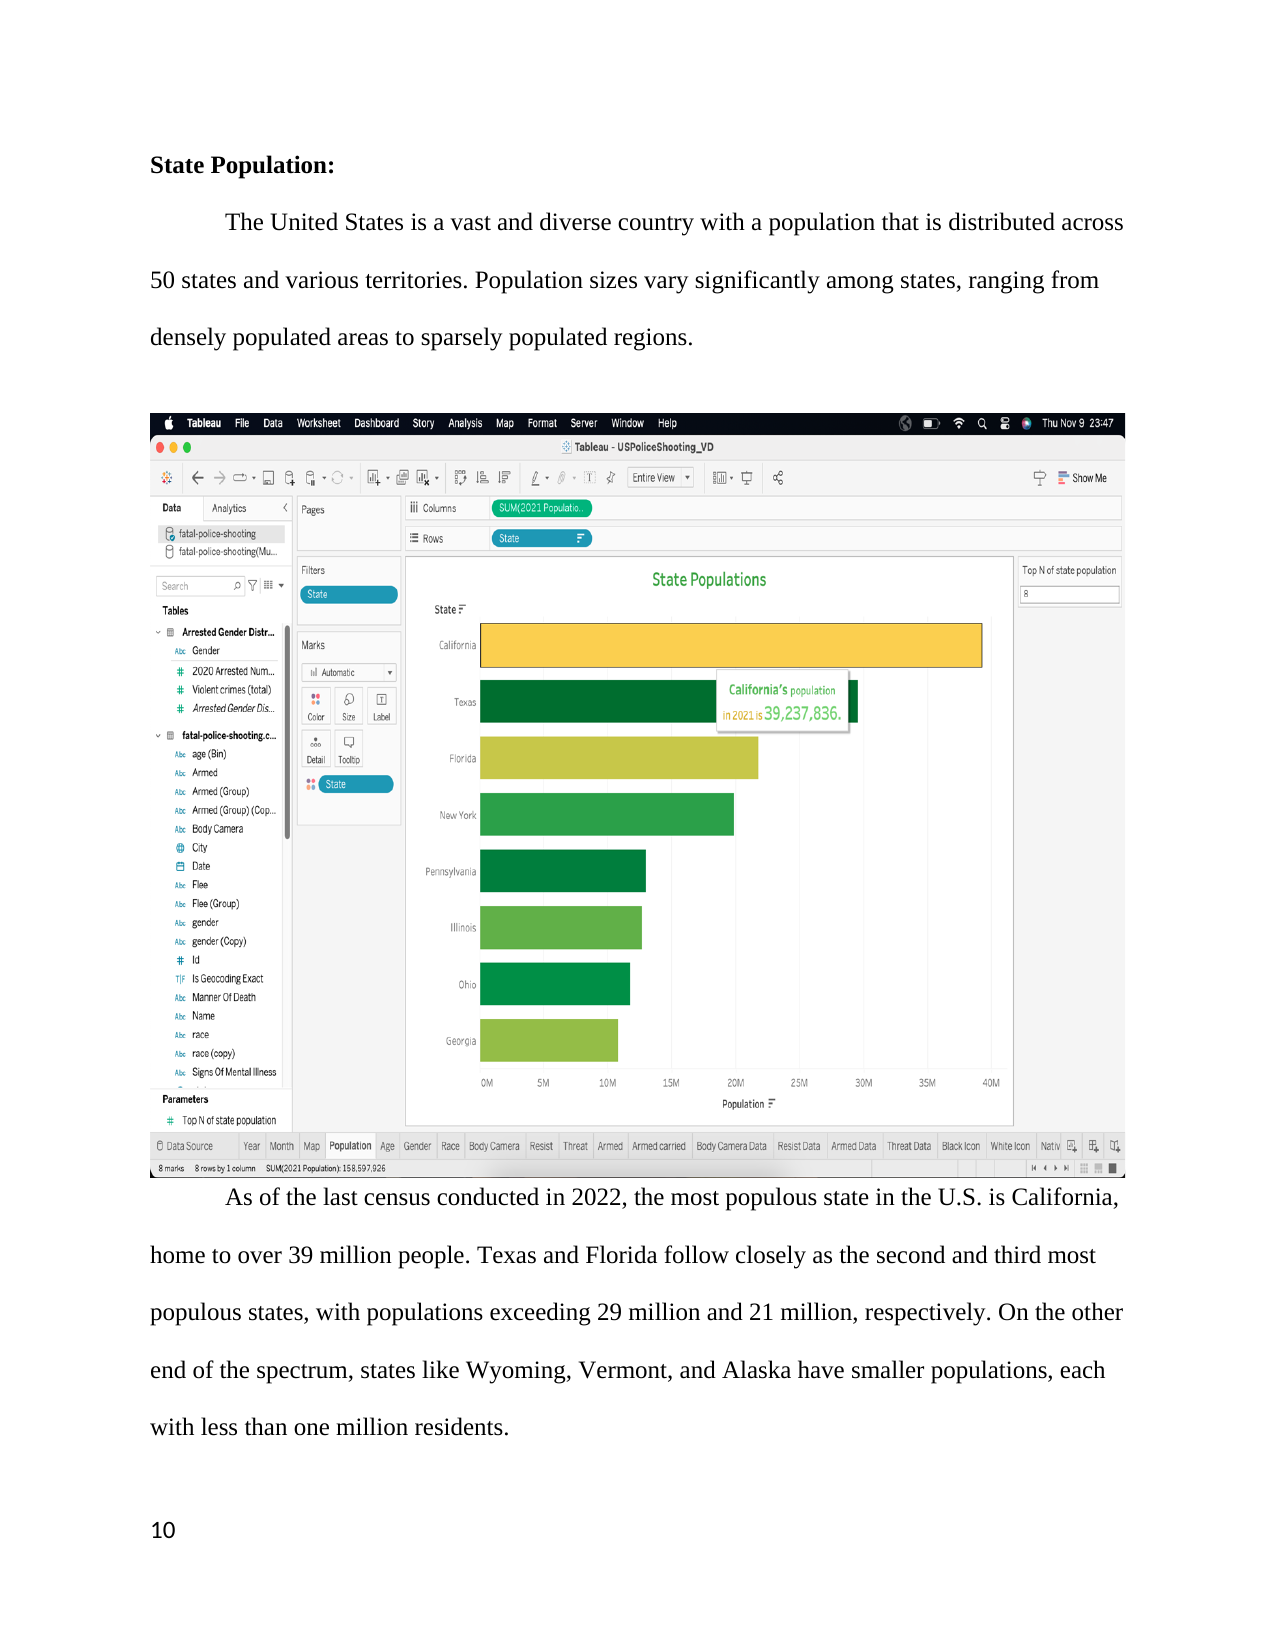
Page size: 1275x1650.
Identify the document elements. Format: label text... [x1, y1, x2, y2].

picture [150, 413, 1125, 1178]
text As of the last census conducted in 2022, the most populous state in the U.S. is California, home to over 39 million people. Texas and Florida follow closely as the second and third most populous states, with populations exceeding 29 million and 21 million, respectively. On the other end of the spectrum, states like Wyoming, Vermont, and Alaska have smaller populations, each with less than one million residents. [150, 1182, 1125, 1441]
text State Population: [150, 150, 1125, 179]
text The United States is a vast and diverse country with a population that is distributed across 50 states and various territories. Population sizes vary significantly among states, ranging from densely populated areas to sparsely populated regions. [150, 207, 1125, 351]
